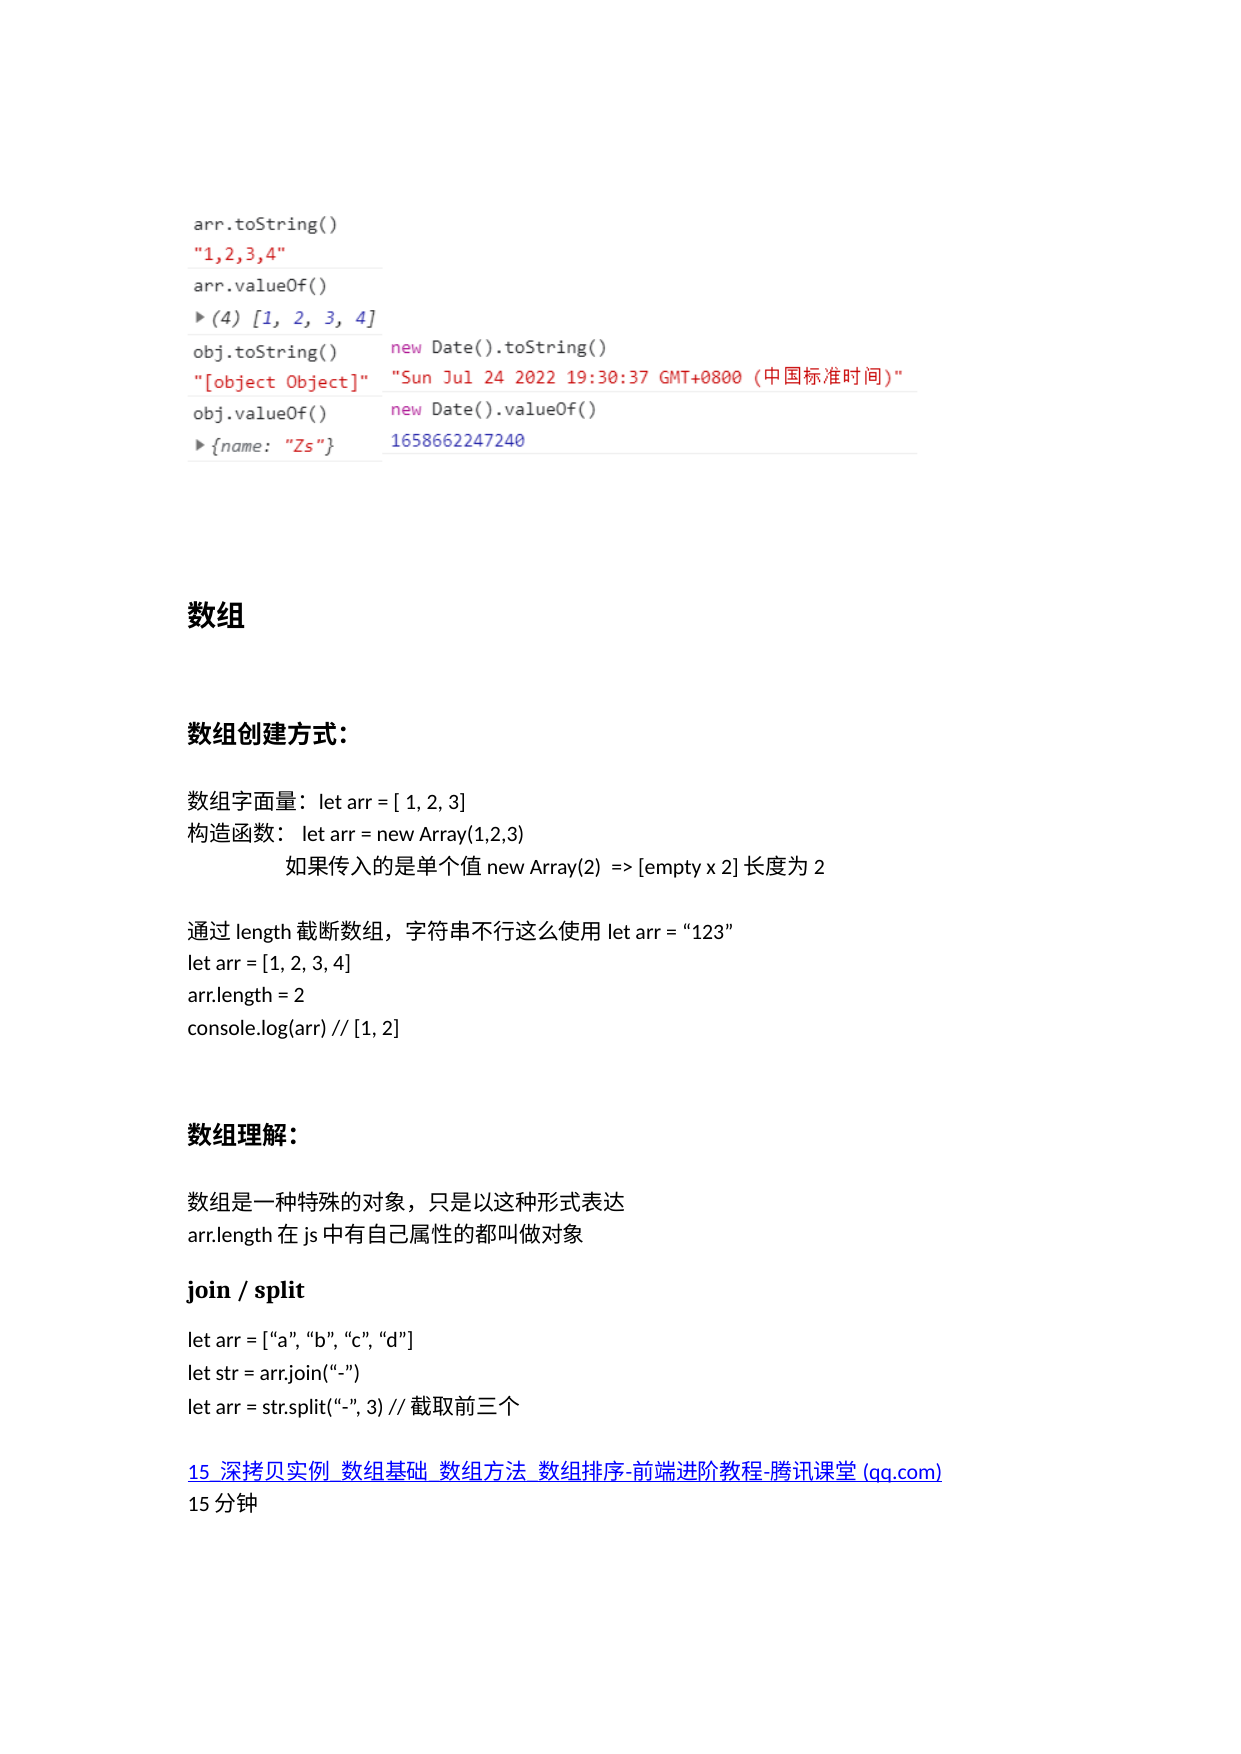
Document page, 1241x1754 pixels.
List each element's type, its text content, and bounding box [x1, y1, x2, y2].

text arr.length = 2 [187, 978, 1053, 1011]
text arr.length 在js中有自己属性的都叫做对象 [187, 1217, 1053, 1249]
text let arr = str.split(“-”, 3) // 截取前三个 [187, 1388, 1053, 1421]
text 数组是一种特殊的对象，只是以这种形式表达 [187, 1184, 1053, 1217]
picture [187, 210, 918, 472]
subtitle 数组 [187, 581, 1053, 646]
text 数组字面量：let arr = [ 1, 2, 3] [187, 783, 1053, 816]
text 构造函数： let arr = new Array(1,2,3) [187, 816, 1053, 848]
subtitle 数组理解： [187, 1101, 1053, 1166]
text 15分钟 [187, 1486, 1053, 1518]
subtitle 数组创建方式： [187, 700, 1053, 765]
text 15_深拷贝实例_数组基础_数组方法_数组排序-前端进阶教程-腾讯课堂 (qq.com) [187, 1453, 1053, 1486]
text let arr = [“a”, “b”, “c”, “d”] [187, 1323, 1053, 1356]
subtitle join / split [187, 1274, 1053, 1307]
text let arr = [1, 2, 3, 4] [187, 946, 1053, 978]
text console.log(arr) // [1, 2] [187, 1011, 1053, 1043]
text let str = arr.join(“-”) [187, 1356, 1053, 1388]
text 如果传入的是单个值 new Array(2) => [empty x 2] 长度为2 [187, 848, 1053, 881]
text 通过length截断数组，字符串不行这么使用 let arr = “123” [187, 913, 1053, 946]
